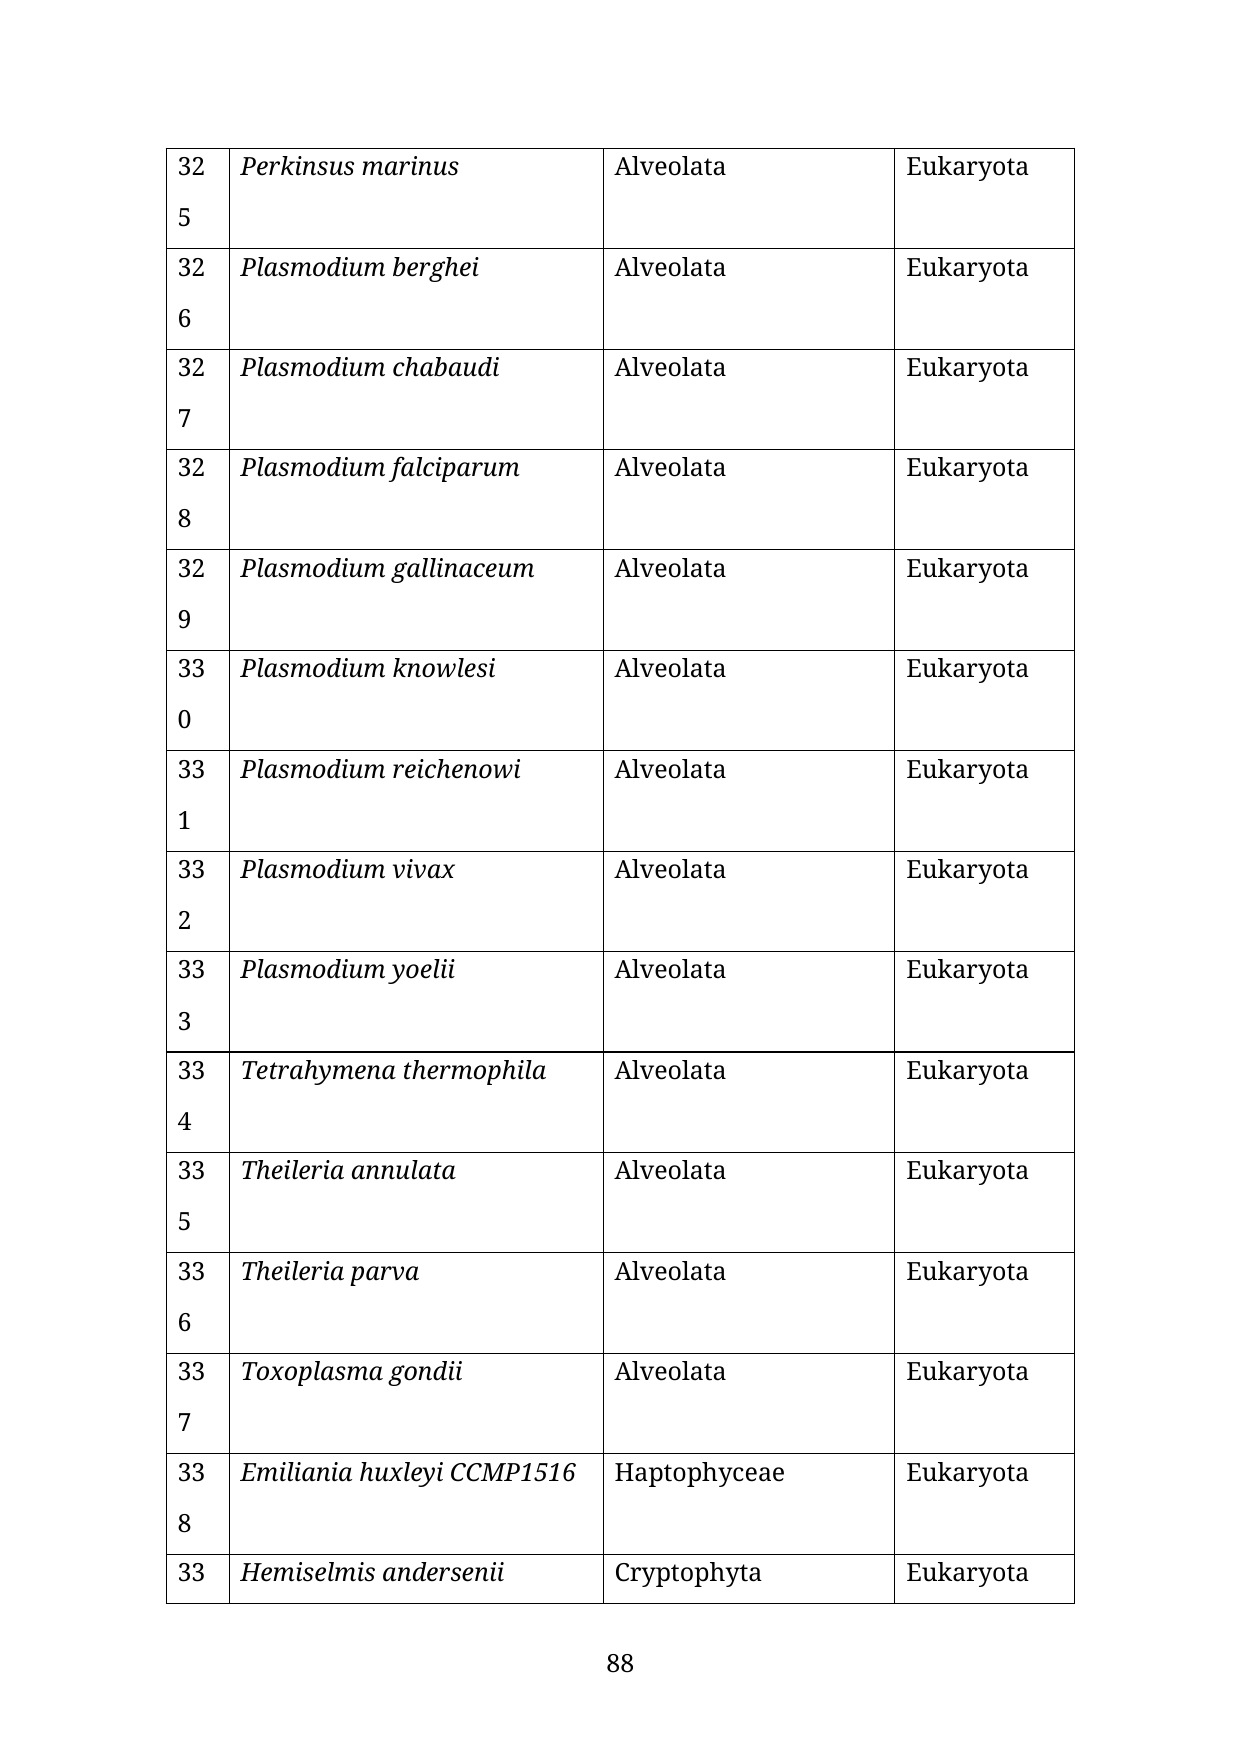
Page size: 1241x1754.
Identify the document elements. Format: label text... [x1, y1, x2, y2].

table_cell Eukaryota [895, 1053, 1074, 1152]
table_cell 333 [167, 952, 229, 1051]
table_cell Cryptophyta [604, 1555, 894, 1603]
table_cell Eukaryota [895, 1555, 1074, 1603]
table_cell Eukaryota [895, 1354, 1074, 1453]
table_cell Eukaryota [895, 651, 1074, 750]
table_cell 334 [167, 1053, 229, 1152]
table_cell 339 [167, 1555, 229, 1603]
table_cell Eukaryota [895, 350, 1074, 449]
table_cell Plasmodium reichenowi [230, 751, 603, 851]
table_cell Plasmodium gallinaceum [230, 550, 603, 650]
table_cell 332 [167, 852, 229, 951]
table_cell Alveolata [604, 952, 894, 1051]
table_cell Eukaryota [895, 149, 1074, 248]
table_cell Perkinsus marinus [230, 149, 603, 248]
table_cell Plasmodium knowlesi [230, 651, 603, 750]
table_cell Alveolata [604, 1253, 894, 1353]
table_cell Alveolata [604, 852, 894, 951]
table_cell Toxoplasma gondii [230, 1354, 603, 1453]
table_cell Eukaryota [895, 952, 1074, 1051]
table_cell 325 [167, 149, 229, 248]
table_cell Plasmodium falciparum [230, 450, 603, 549]
table_cell 326 [167, 249, 229, 348]
table_cell 336 [167, 1253, 229, 1353]
table_cell Theileria annulata [230, 1153, 603, 1252]
table_cell Tetrahymena thermophila [230, 1053, 603, 1152]
table_cell Alveolata [604, 350, 894, 449]
table_cell Alveolata [604, 550, 894, 650]
table_cell 329 [167, 550, 229, 650]
table_cell Plasmodium yoelii [230, 952, 603, 1051]
table_cell Eukaryota [895, 1454, 1074, 1553]
table_cell Alveolata [604, 651, 894, 750]
table_cell Eukaryota [895, 249, 1074, 348]
table_cell Alveolata [604, 1053, 894, 1152]
table_cell Plasmodium chabaudi [230, 350, 603, 449]
table_cell Alveolata [604, 1153, 894, 1252]
table_cell Haptophyceae [604, 1454, 894, 1553]
table_cell 327 [167, 350, 229, 449]
table_cell Eukaryota [895, 1253, 1074, 1353]
table_cell Theileria parva [230, 1253, 603, 1353]
table_cell Plasmodium vivax [230, 852, 603, 951]
table_cell 331 [167, 751, 229, 851]
table_cell 328 [167, 450, 229, 549]
table_cell Alveolata [604, 450, 894, 549]
table_cell Alveolata [604, 751, 894, 851]
table_cell 335 [167, 1153, 229, 1252]
table_cell Plasmodium berghei [230, 249, 603, 348]
table_cell 337 [167, 1354, 229, 1453]
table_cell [230, 1555, 603, 1603]
table_cell Eukaryota [895, 1153, 1074, 1252]
table_cell Eukaryota [895, 550, 1074, 650]
table_cell Eukaryota [895, 450, 1074, 549]
table_cell Emiliania huxleyi CCMP1516 [230, 1454, 603, 1553]
table_cell Eukaryota [895, 751, 1074, 851]
table_cell 338 [167, 1454, 229, 1553]
table_cell Alveolata [604, 249, 894, 348]
table_cell Eukaryota [895, 852, 1074, 951]
table_cell 330 [167, 651, 229, 750]
table_cell Alveolata [604, 1354, 894, 1453]
table_cell Alveolata [604, 149, 894, 248]
